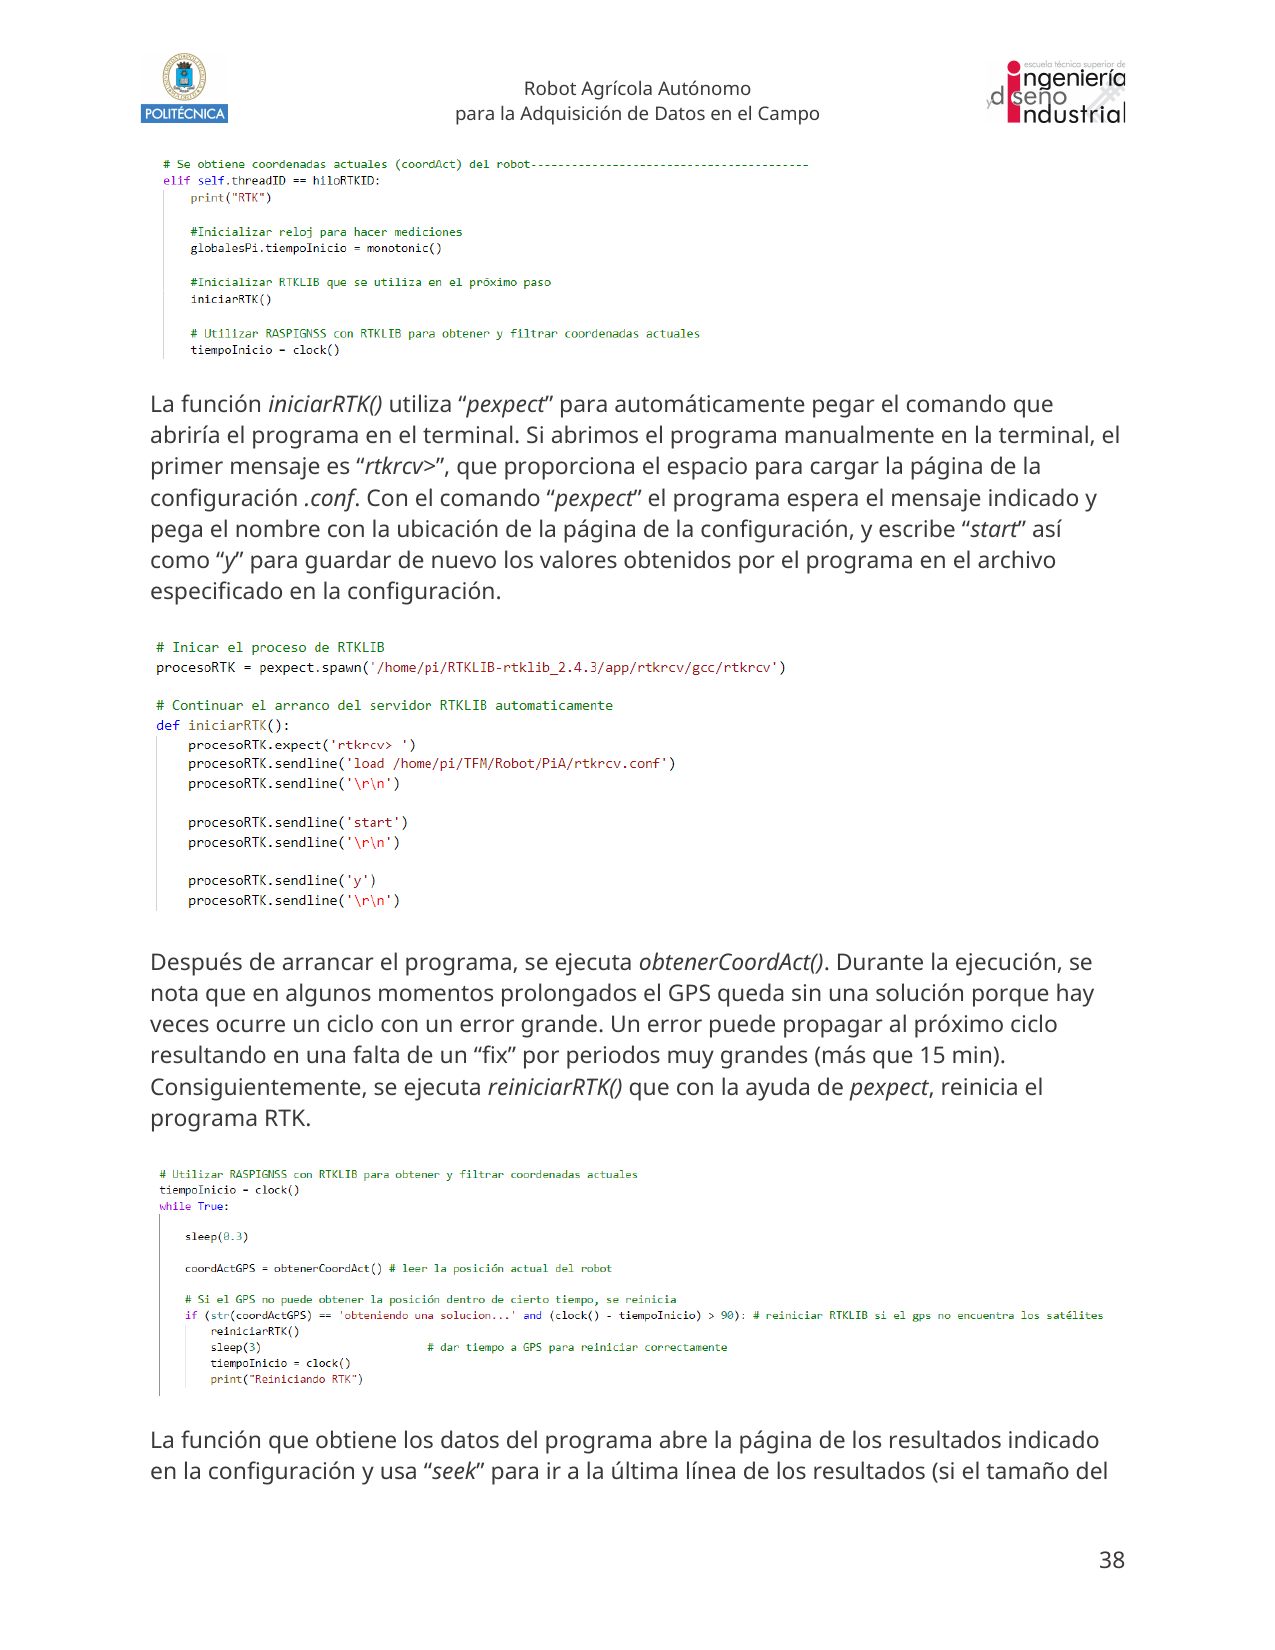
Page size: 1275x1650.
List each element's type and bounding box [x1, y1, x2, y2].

picture [150, 1158, 1125, 1396]
picture [150, 150, 1125, 360]
picture [150, 631, 819, 918]
picture [140, 53, 228, 123]
picture [986, 60, 1125, 123]
